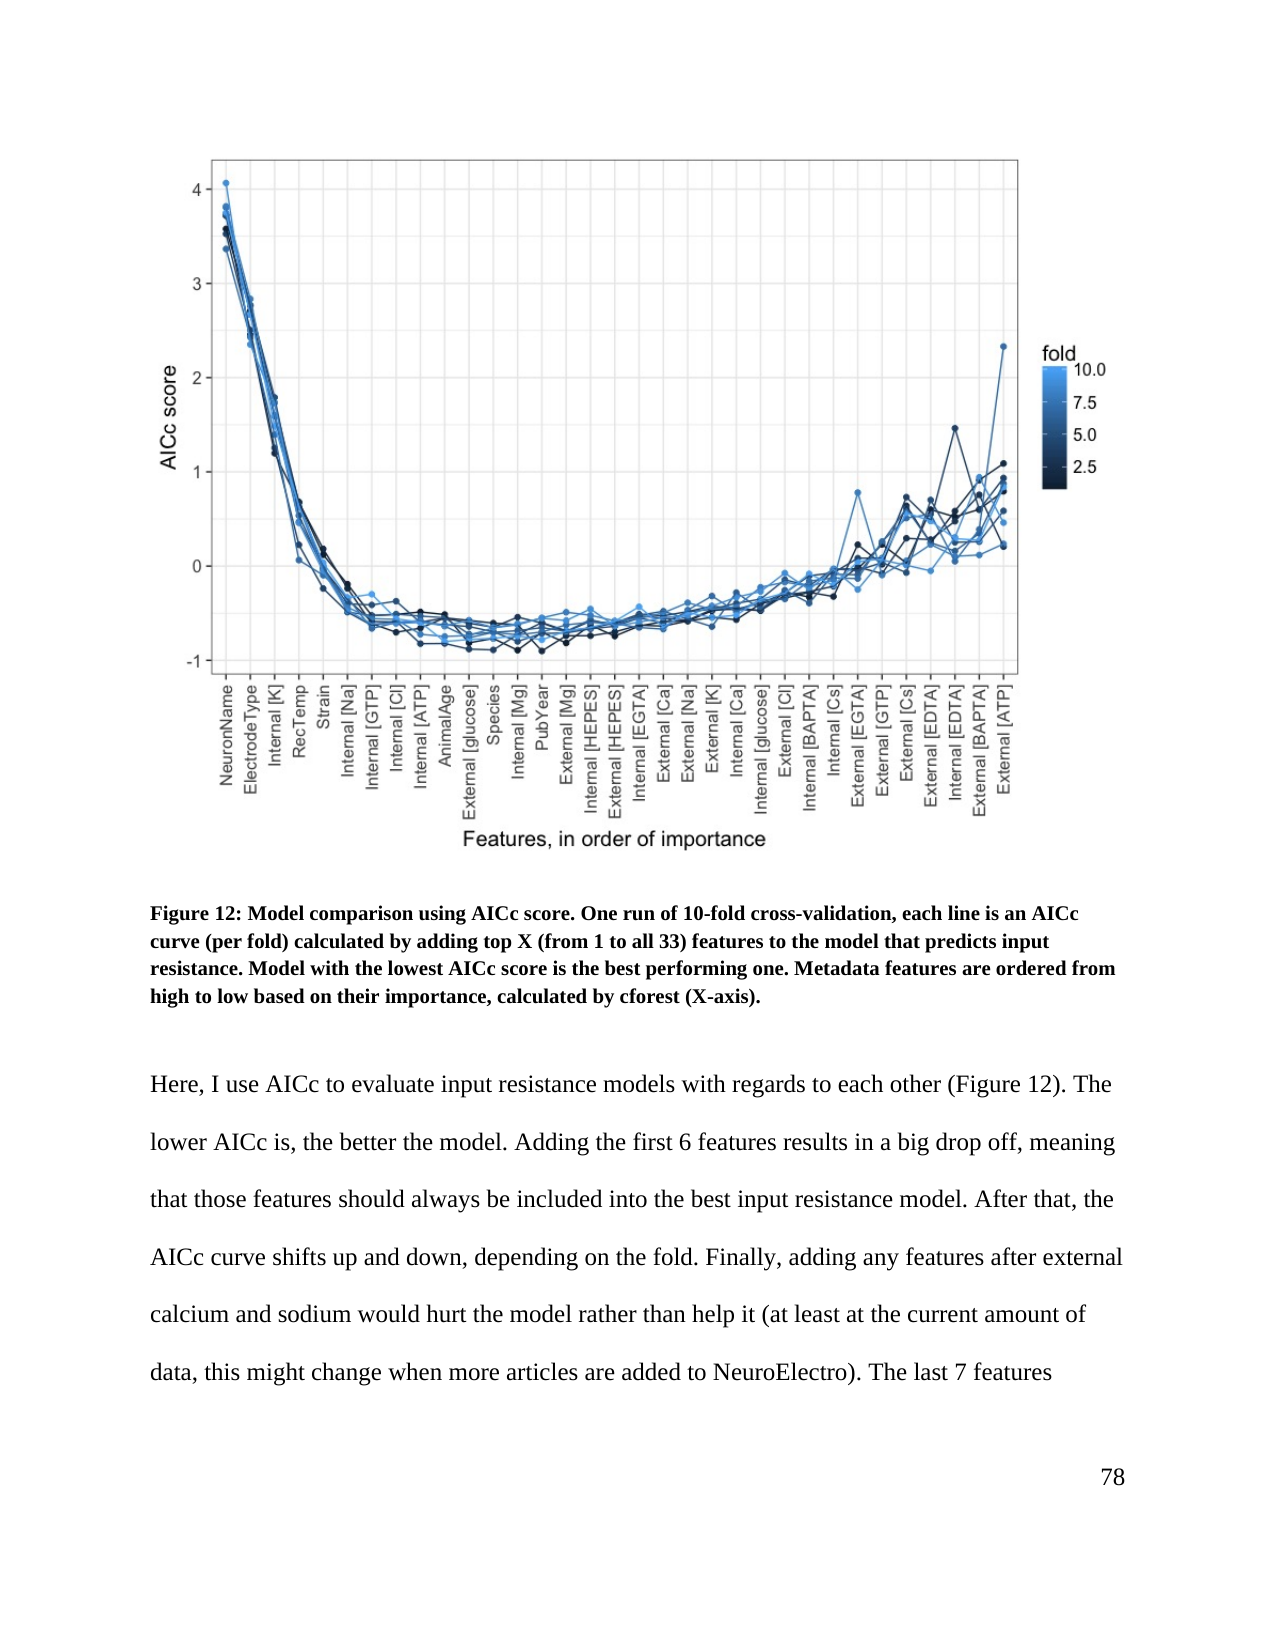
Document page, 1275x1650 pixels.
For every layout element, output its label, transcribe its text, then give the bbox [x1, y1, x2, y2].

text Figure 12: Model comparison using AICc score. One run of 10-fold cross-validation, each line is an AICc curve (per fold) calculated by adding top X (from 1 to all 33) features to the model that predicts input resistance. Model with the lowest AICc score is the best performing one. Metadata features are ordered from high to low based on their importance, calculated by cforest (X-axis). [150, 901, 1125, 1008]
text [150, 1069, 1125, 1385]
picture [150, 150, 1125, 860]
